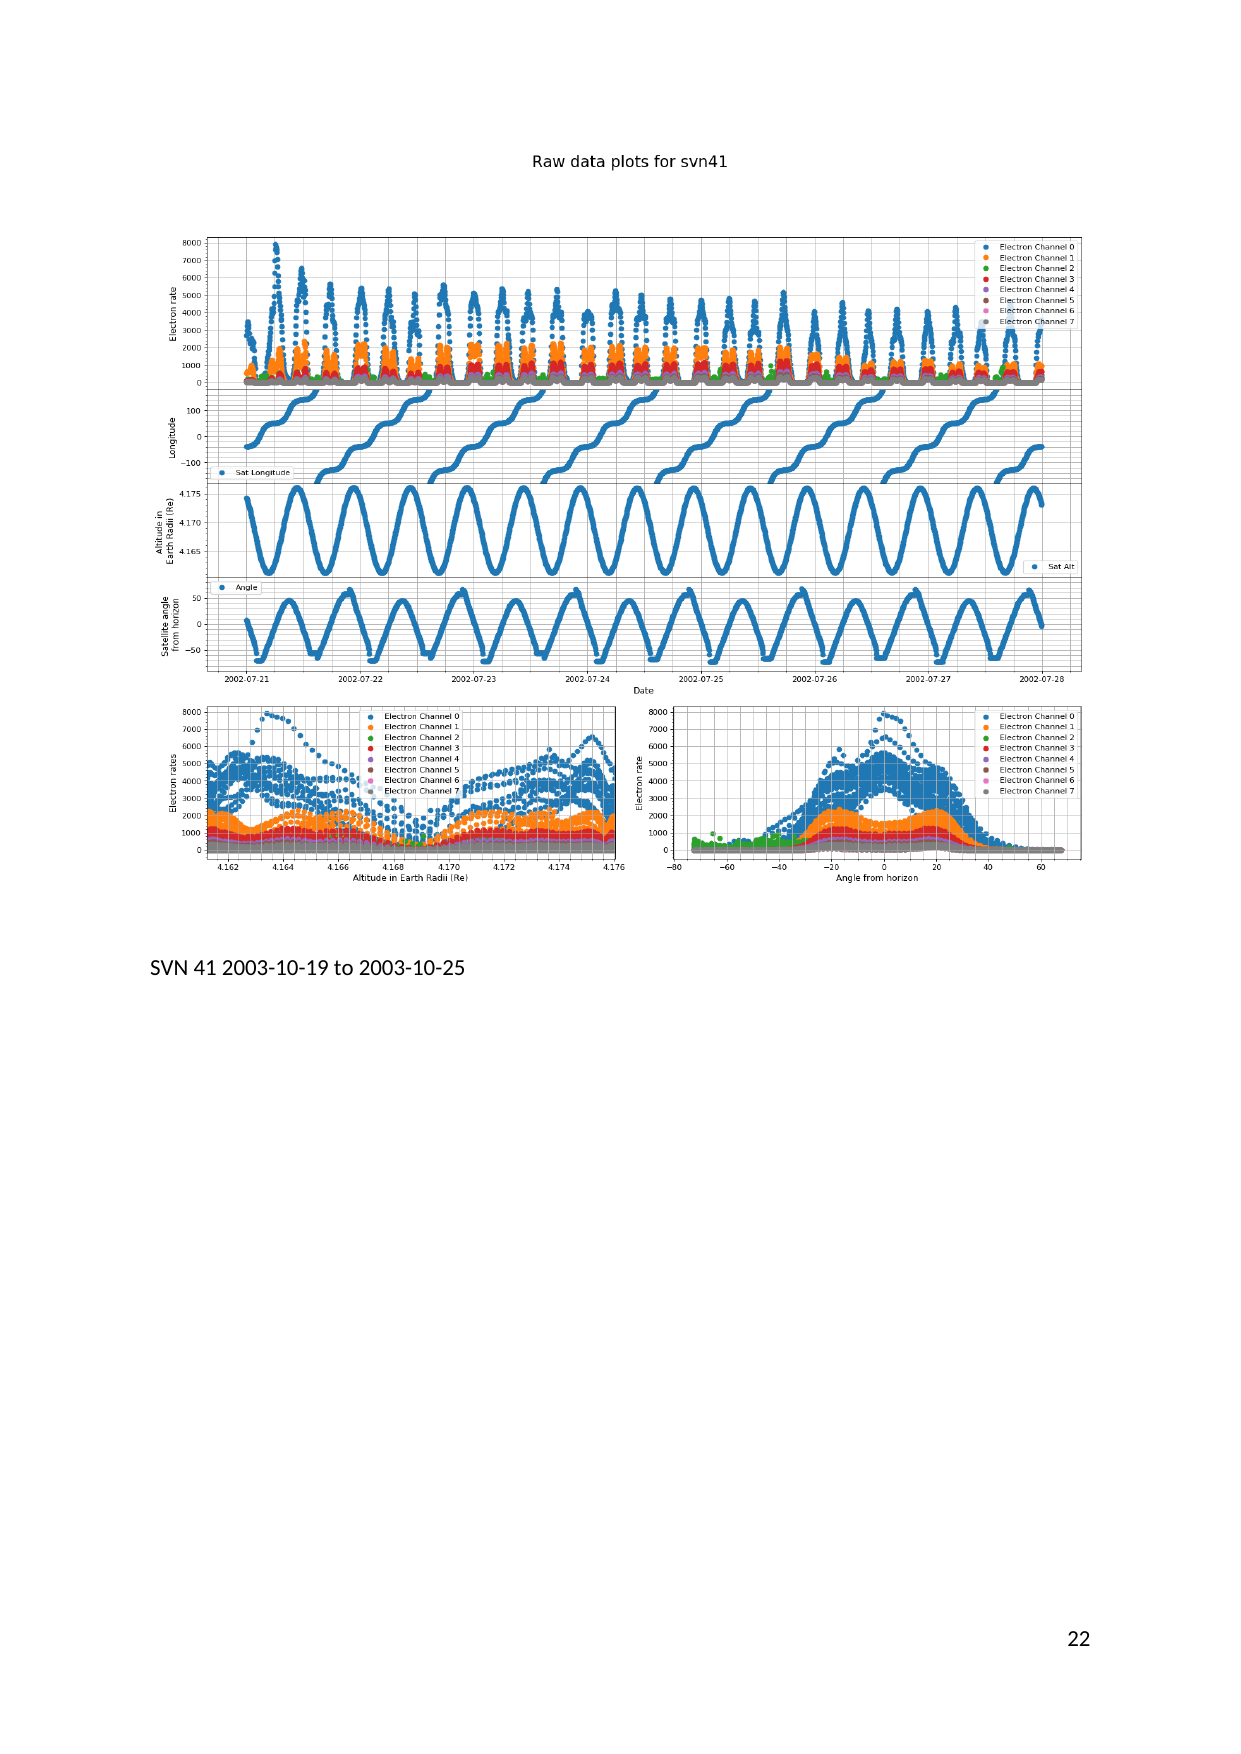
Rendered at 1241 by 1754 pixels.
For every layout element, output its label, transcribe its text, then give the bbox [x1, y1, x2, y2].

picture [150, 150, 1089, 888]
text SVN 41 2003-10-19 to 2003-10-25 [150, 953, 1090, 981]
